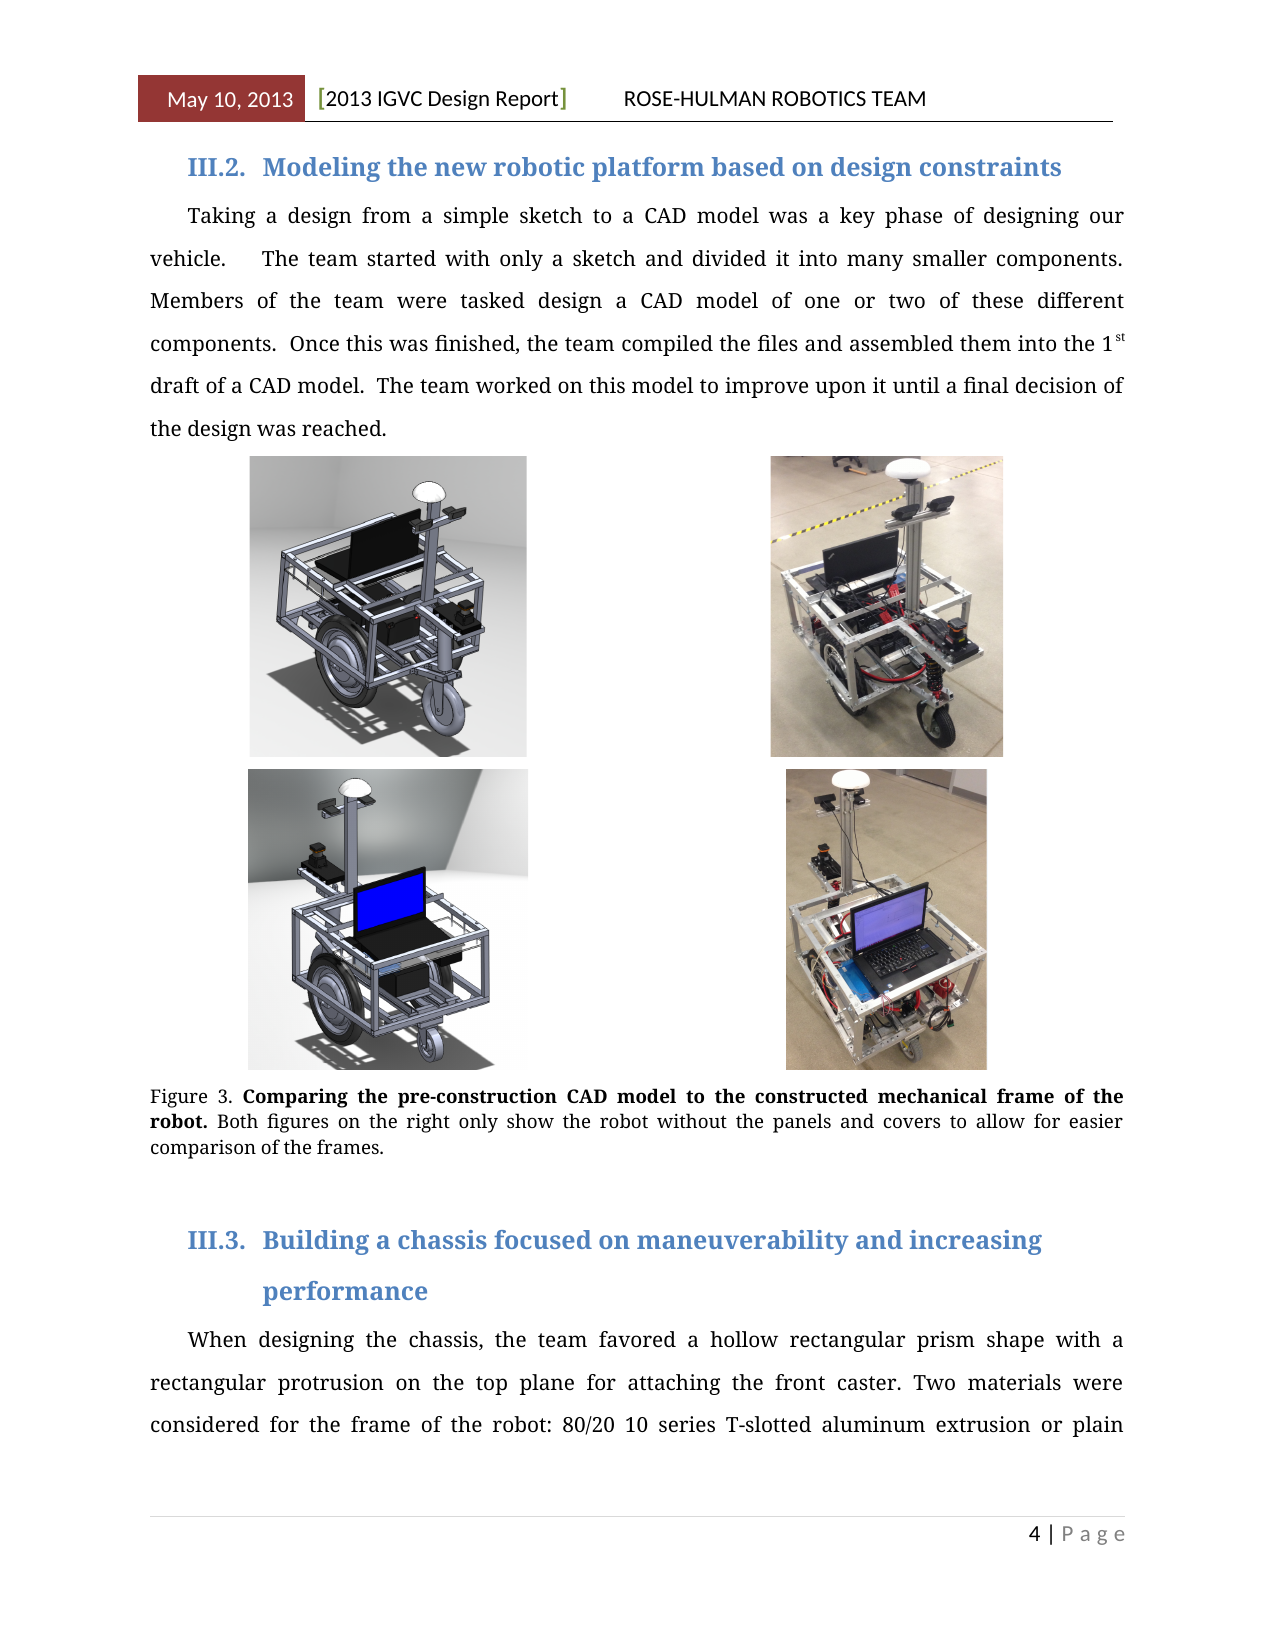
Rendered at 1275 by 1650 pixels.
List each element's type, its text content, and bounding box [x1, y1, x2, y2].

table_cell [638, 770, 1136, 1083]
table_cell [139, 770, 637, 1083]
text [150, 1325, 1125, 1439]
subtitle Modeling the new robotic platform based on design constraints [187, 150, 1125, 184]
table_cell Figure 3. Comparing the pre-construction CAD model to the constructed mechanical frame of the robot. Both figures on the right only show the robot without the panels and covers to allow for easier comparison of the frames. [139, 1083, 1136, 1159]
picture [249, 456, 527, 757]
picture [248, 769, 529, 1070]
table_header [638, 457, 1136, 770]
table_header [139, 457, 637, 770]
picture [786, 769, 988, 1070]
picture [770, 456, 1004, 757]
text Taking a design from a simple sketch to a CAD model was a key phase of designing our vehicle. The team started with only a sketch and divided it into many smaller components. Members of the team were tasked design a CAD model of one or two of these different components. Once this was finished, the team compiled the files and assembled them into the 1st draft of a CAD model. The team worked on this model to improve upon it until a final decision of the design was reached. [150, 201, 1125, 442]
subtitle Building a chassis focused on maneuverability and increasing performance [187, 1223, 1125, 1308]
